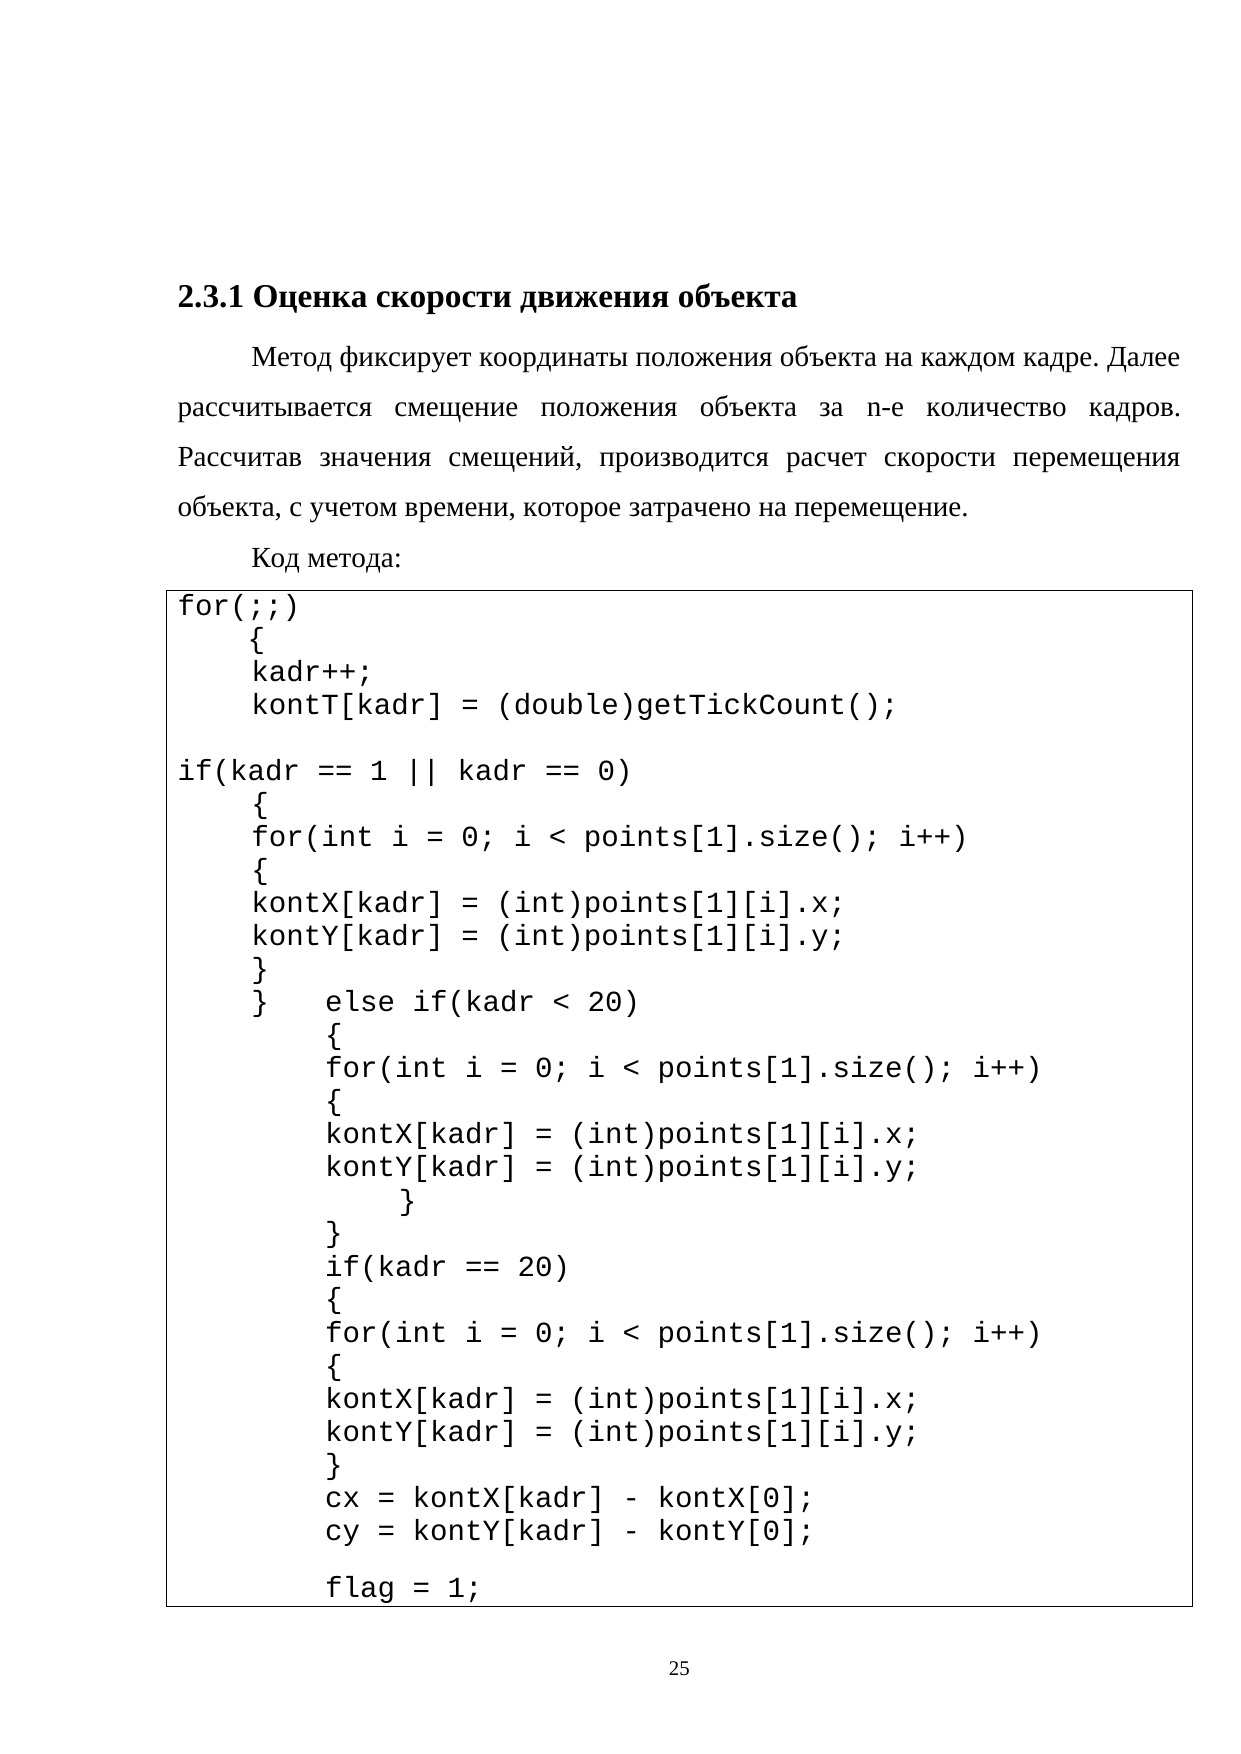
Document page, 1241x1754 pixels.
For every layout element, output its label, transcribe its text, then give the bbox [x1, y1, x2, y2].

text Код метода: [177, 540, 1181, 573]
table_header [167, 591, 1192, 1606]
subtitle Оценка скорости движения объекта [177, 276, 1181, 314]
text Метод фиксирует координаты положения объекта на каждом кадре. Далее рассчитывается смещение положения объекта за n-е количество кадров. Рассчитав значения смещений, производится расчет скорости перемещения объекта, с учетом времени, которое затрачено на перемещение. [177, 339, 1181, 523]
